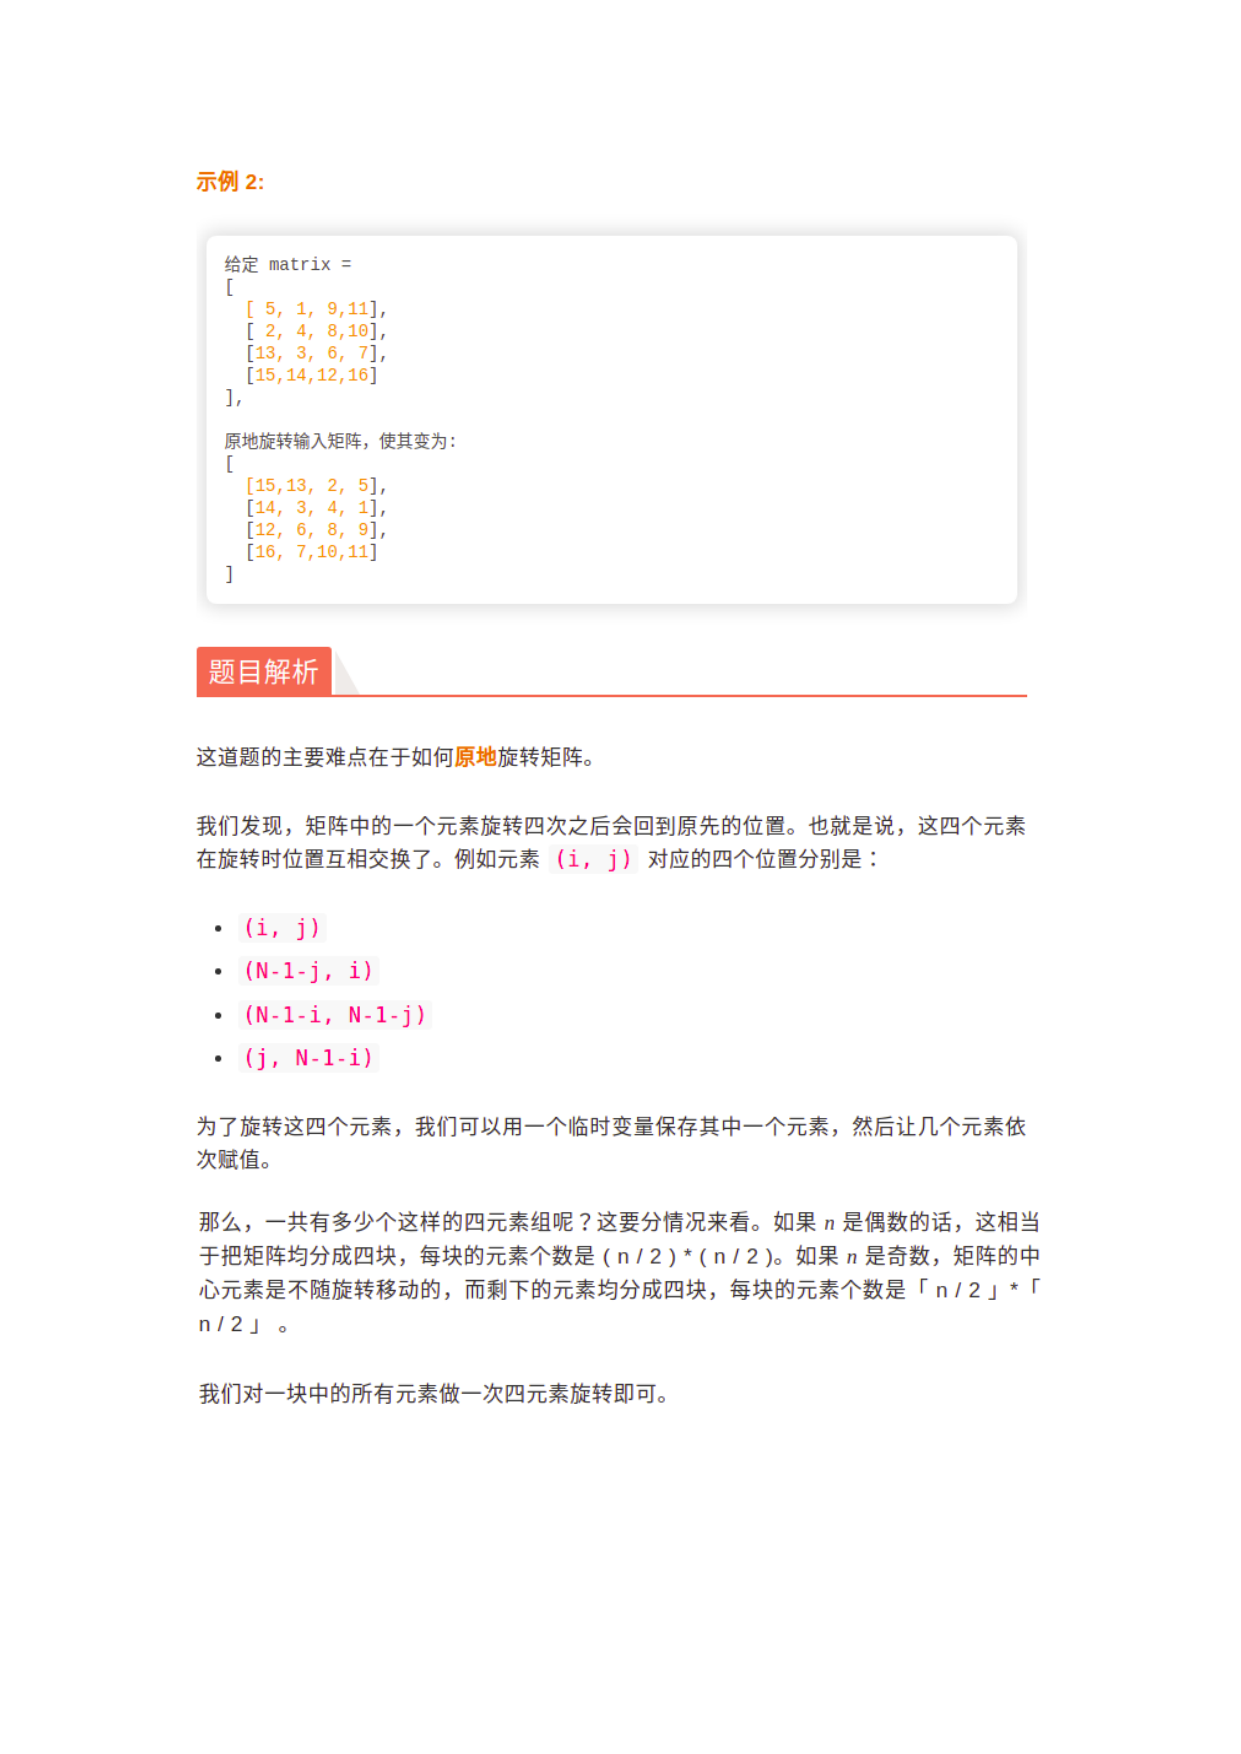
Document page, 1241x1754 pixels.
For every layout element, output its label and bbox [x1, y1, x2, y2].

picture [187, 1202, 1053, 1414]
picture [187, 162, 1053, 1182]
